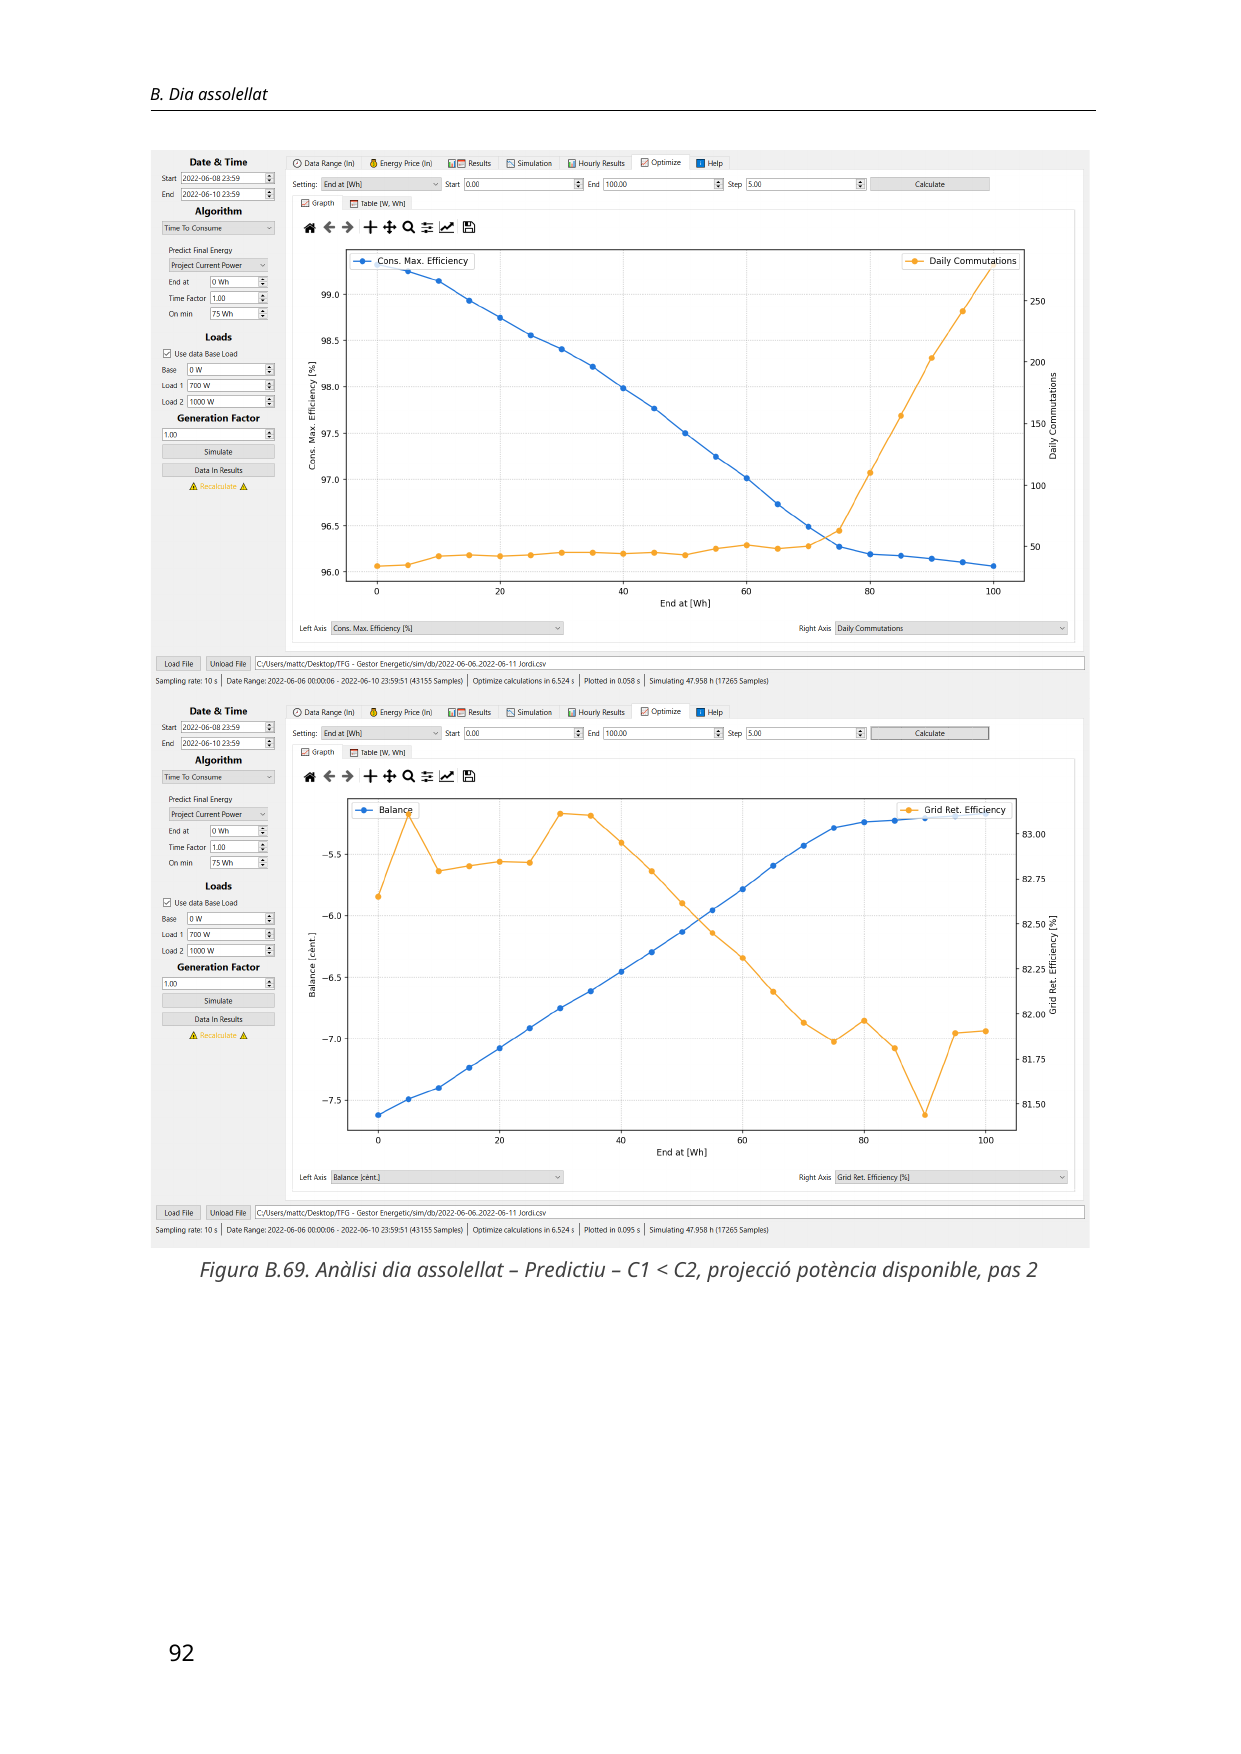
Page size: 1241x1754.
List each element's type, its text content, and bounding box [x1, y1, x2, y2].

picture [150, 150, 1090, 1248]
text Figura B.13. Anàlisi dia assolellat – Predictiu – C1 < C2, projecció potència disponible, pas 2 [150, 1260, 1090, 1282]
